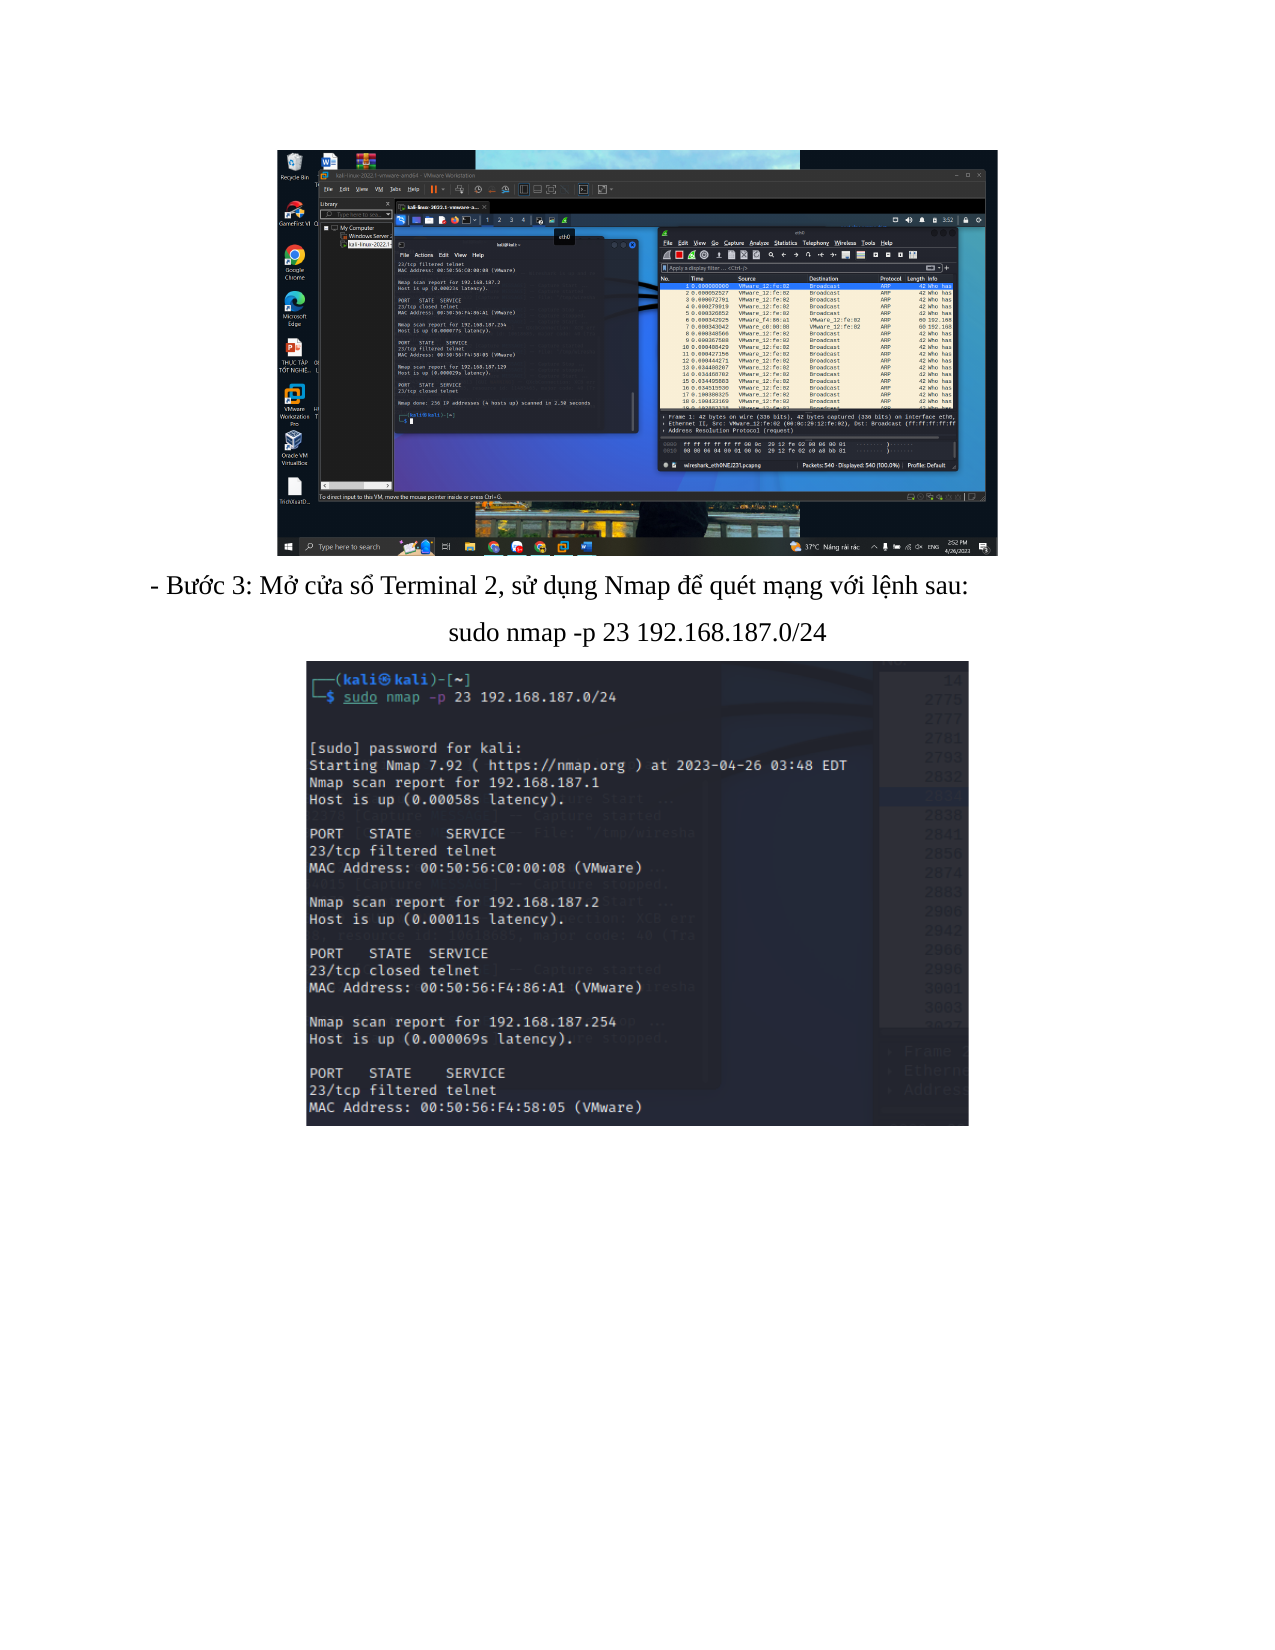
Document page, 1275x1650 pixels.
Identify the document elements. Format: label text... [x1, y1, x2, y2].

picture [277, 150, 998, 556]
picture [306, 661, 969, 1126]
text - Bước 3: Mở cửa sổ Terminal 2, sử dụng Nmap để quét mạng với lệnh sau: [150, 569, 1125, 600]
